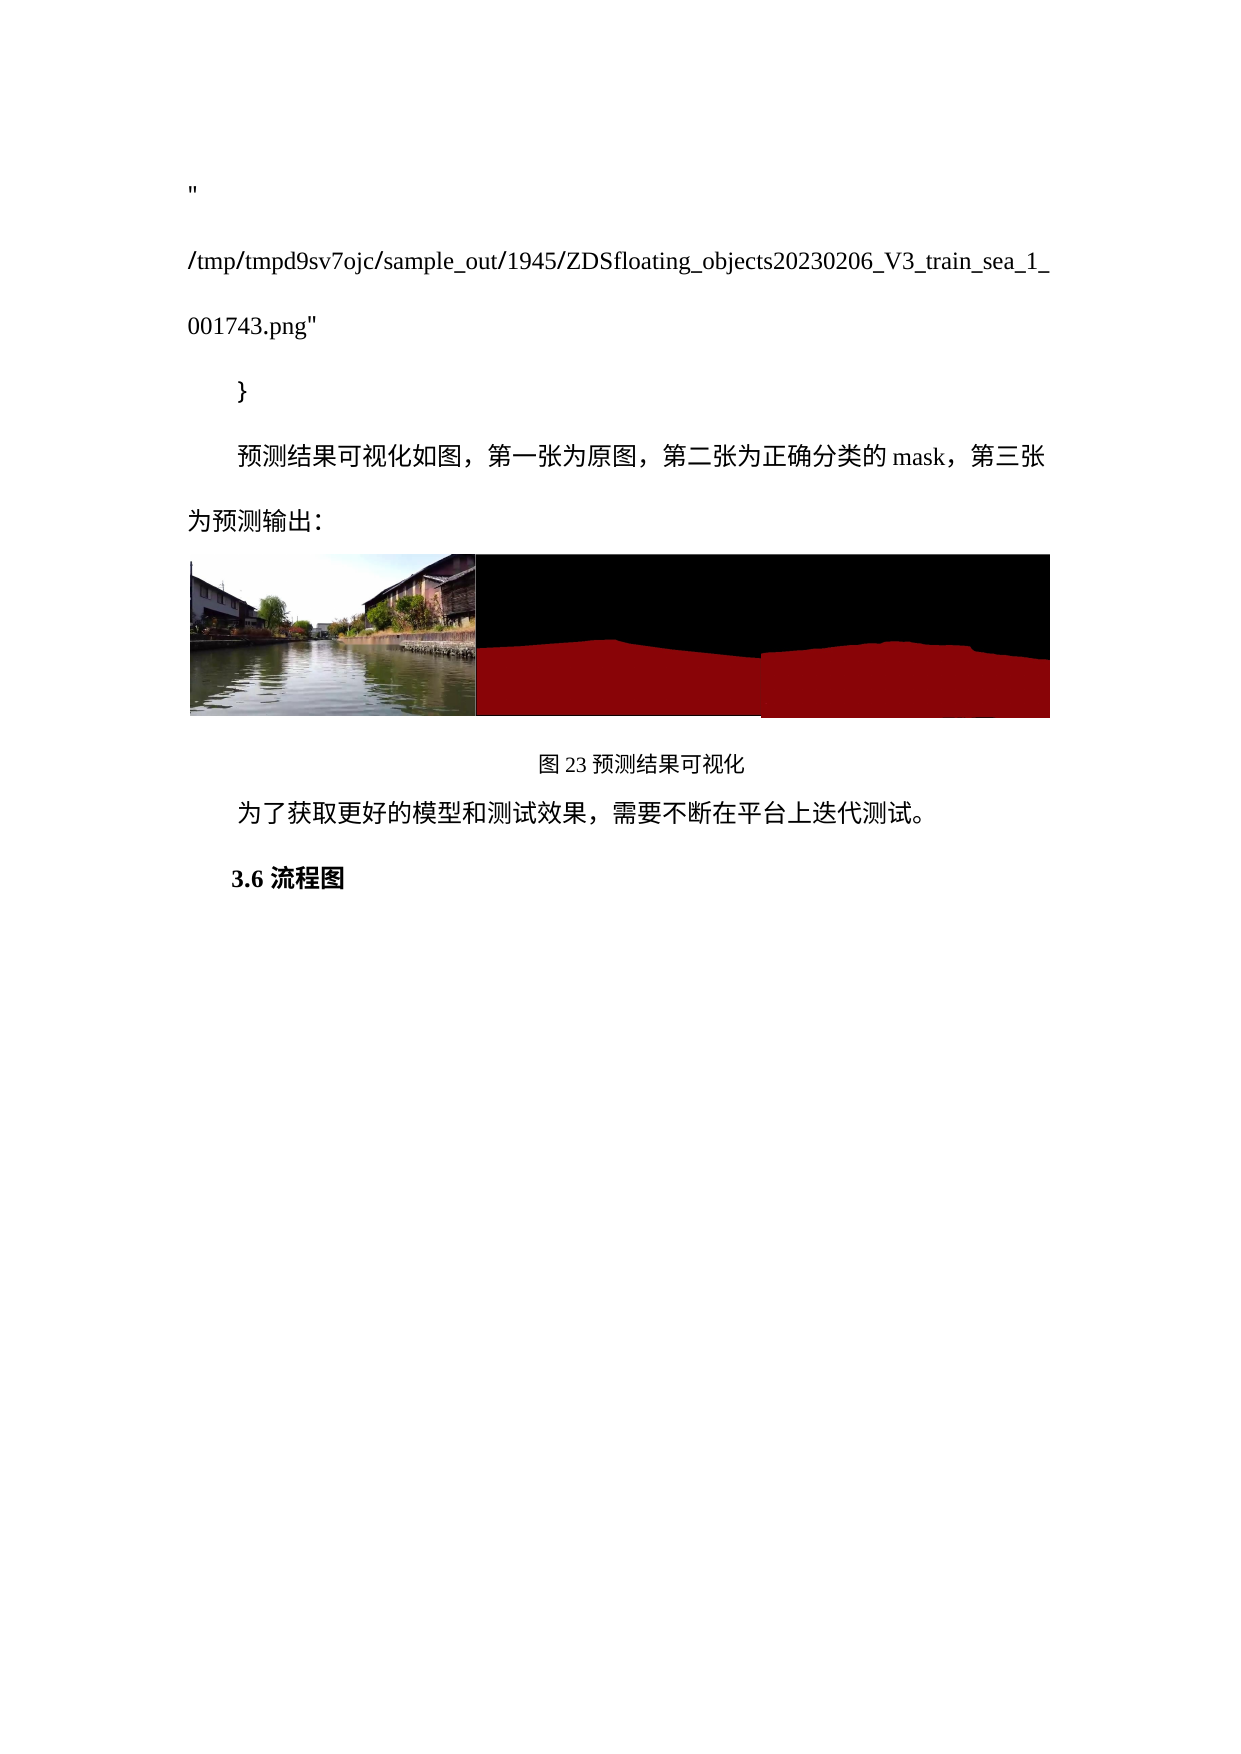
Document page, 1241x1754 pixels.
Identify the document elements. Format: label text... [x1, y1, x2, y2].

list 3.6 流程图 [231, 844, 1053, 909]
list } [212, 357, 1053, 422]
picture [190, 552, 1050, 718]
list 为了获取更好的模型和测试效果，需要不断在平台上迭代测试。 [187, 779, 1053, 844]
list 图23 预测结果可视化 [231, 747, 1053, 779]
list 预测结果可视化如图，第一张为原图，第二张为正确分类的mask，第三张为预测输出： [187, 422, 1053, 552]
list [187, 162, 1053, 357]
